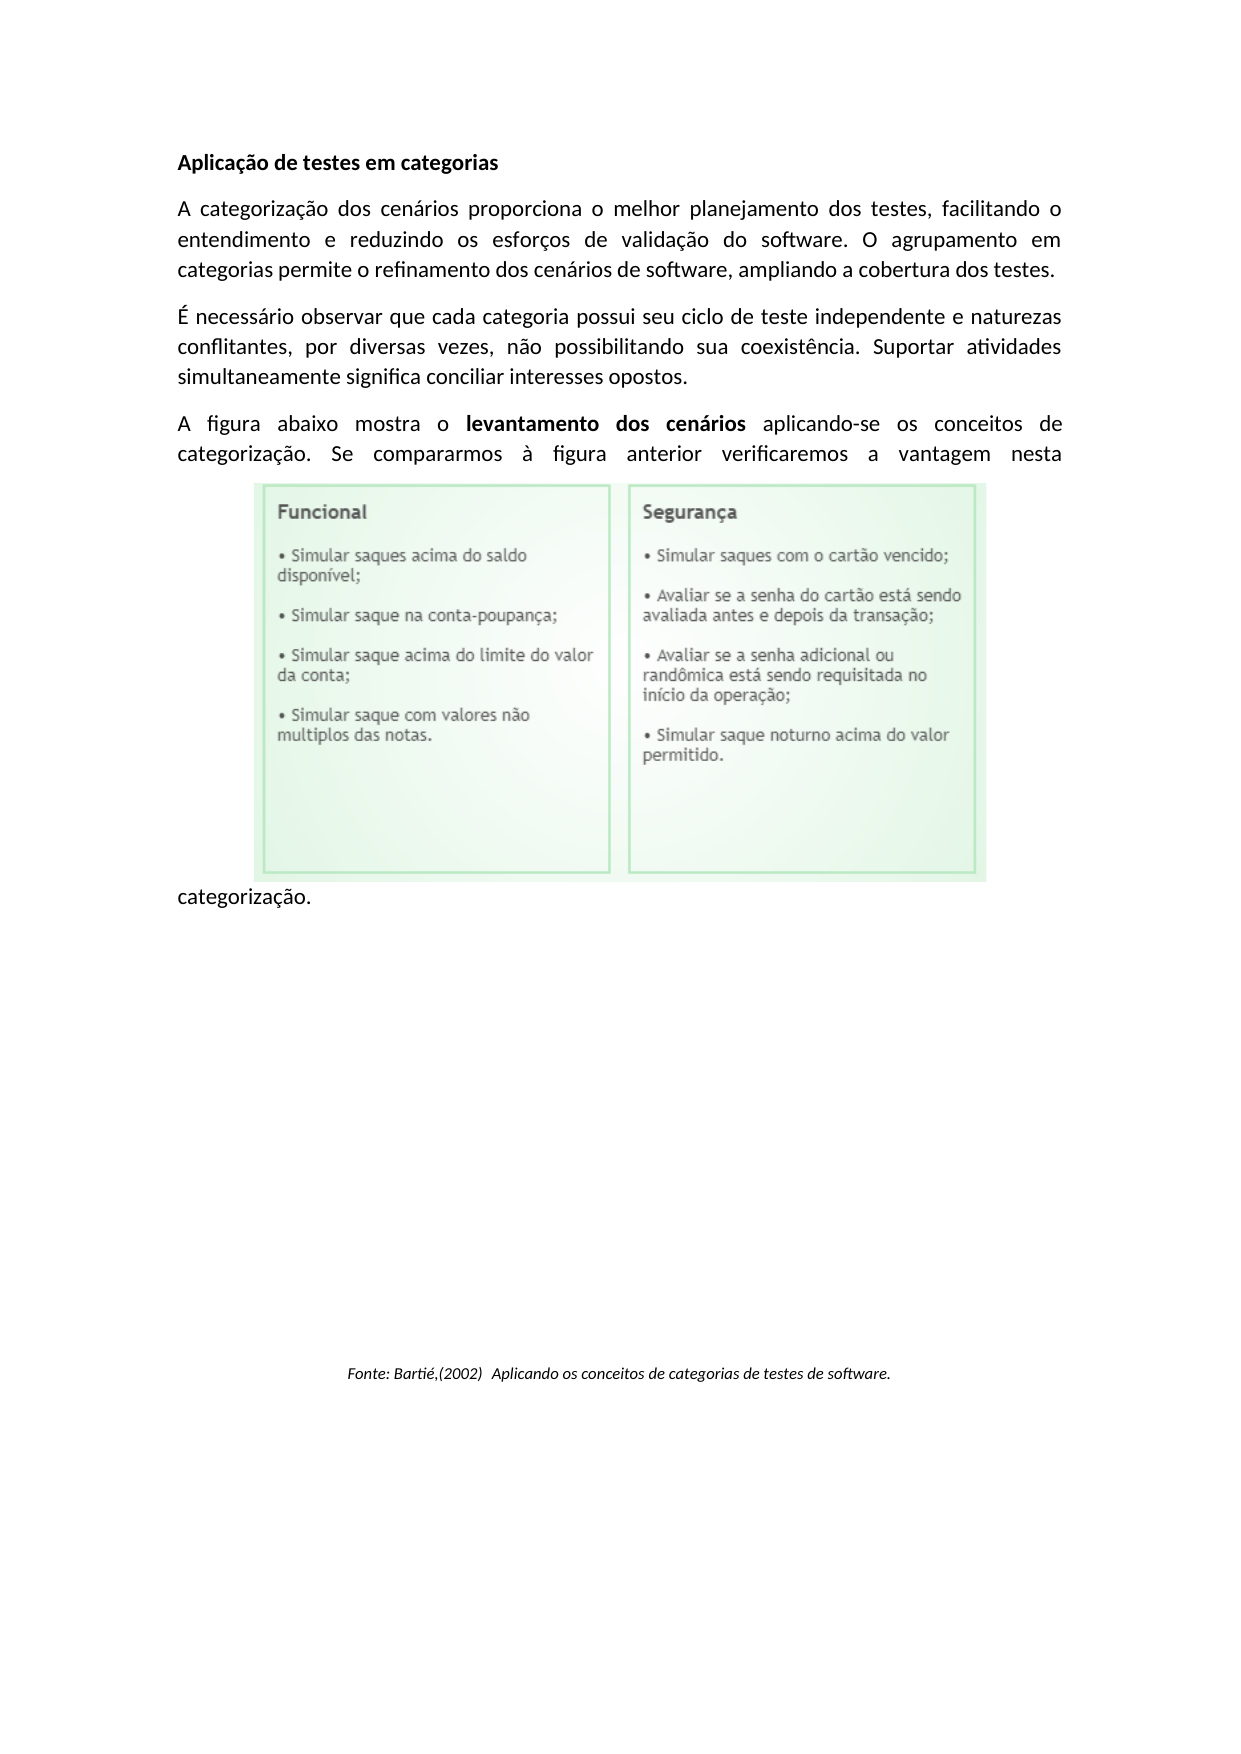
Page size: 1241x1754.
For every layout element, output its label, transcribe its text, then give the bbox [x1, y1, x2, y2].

text A categorização dos cenários proporciona o melhor planejamento dos testes, facilitando o entendimento e reduzindo os esforços de validação do software. O agrupamento em categorias permite o refinamento dos cenários de software, ampliando a cobertura dos testes. [177, 194, 1063, 283]
text Aplicação de testes em categorias [177, 148, 1063, 176]
picture [253, 483, 987, 882]
text É necessário observar que cada categoria possui seu ciclo de teste independente e naturezas conflitantes, por diversas vezes, não possibilitando sua coexistência. Suportar atividades simultaneamente significa conciliar interesses opostos. [177, 302, 1063, 390]
text Fonte: Bartié,(2002) Aplicando os conceitos de categorias de testes de software. [177, 1304, 1063, 1384]
